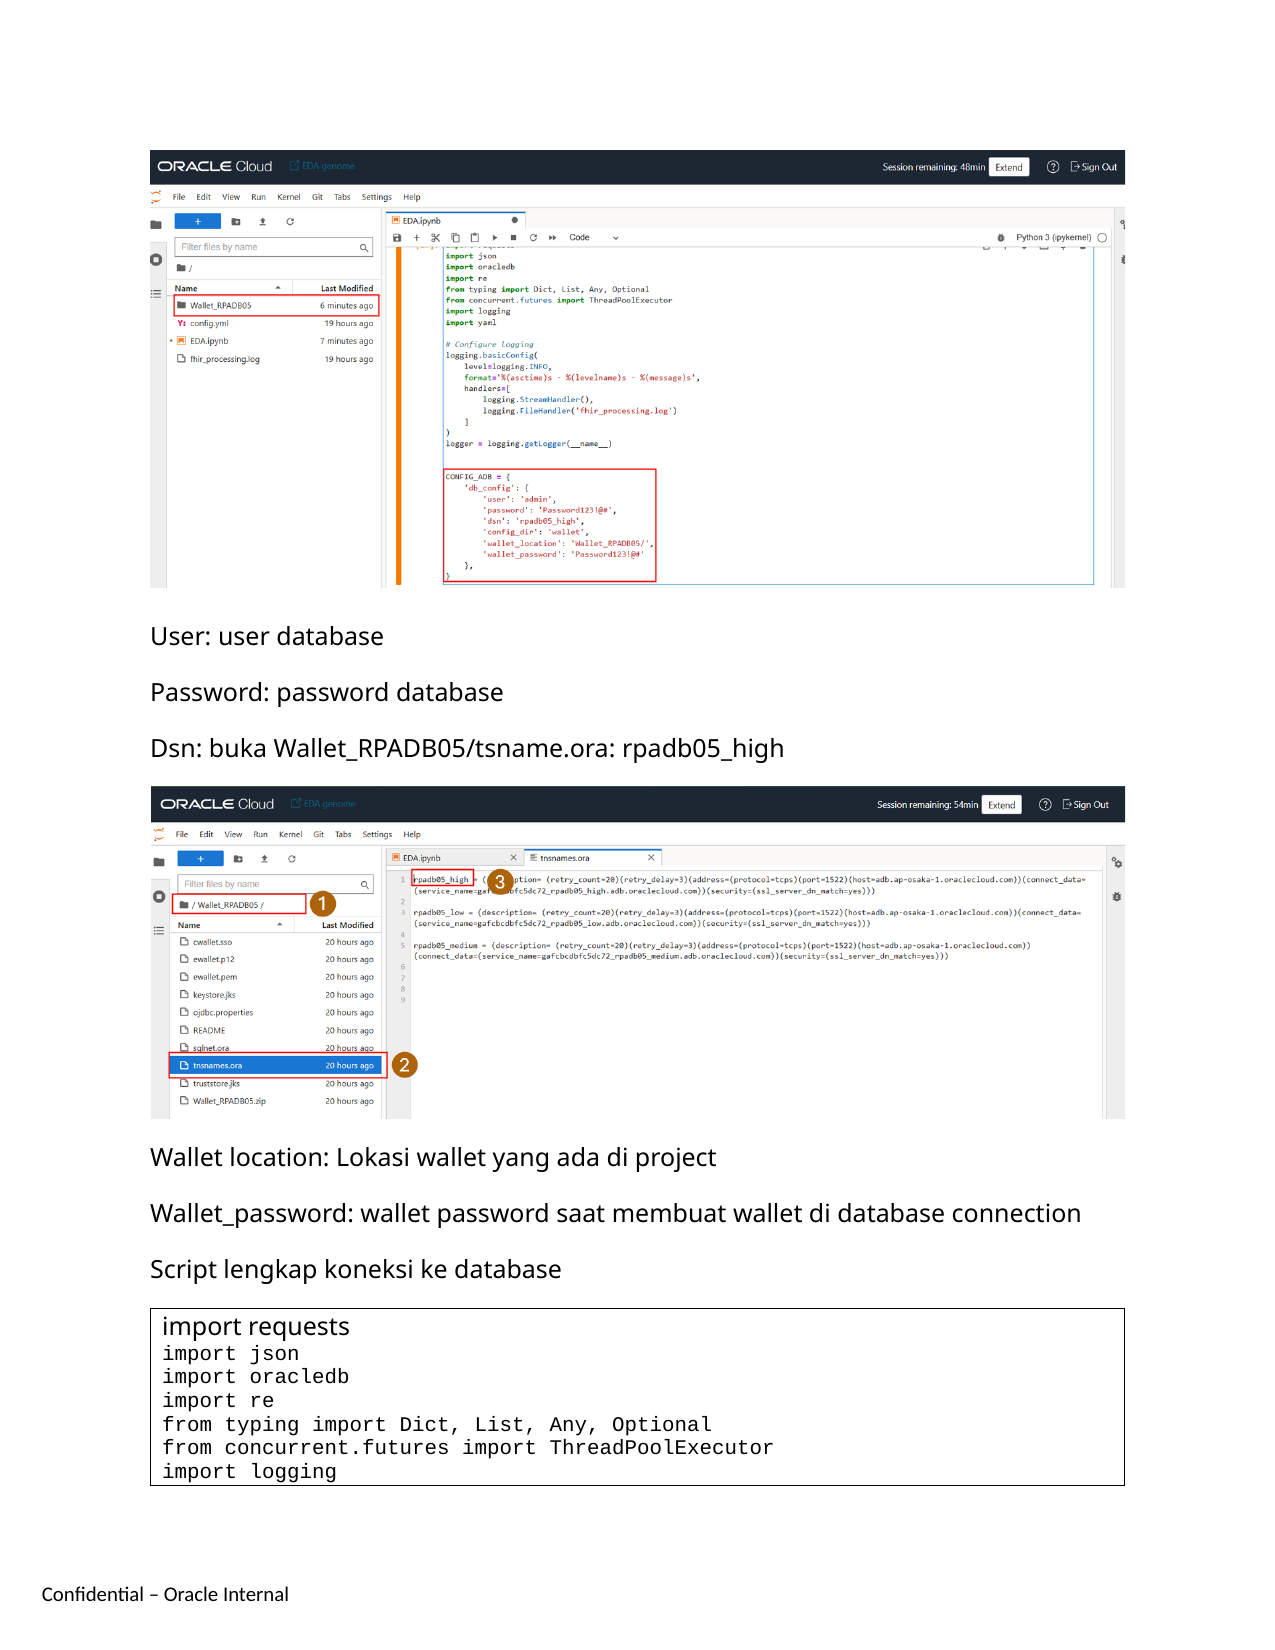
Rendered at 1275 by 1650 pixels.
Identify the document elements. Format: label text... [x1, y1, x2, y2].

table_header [151, 1309, 1124, 1484]
text Wallet_password: wallet password saat membuat wallet di database connection [150, 1196, 1125, 1230]
text Wallet location: Lokasi wallet yang ada di project [150, 1140, 1125, 1174]
text Dsn: buka Wallet_RPADB05/tsname.ora: rpadb05_high [150, 730, 1125, 764]
text User: user database [150, 618, 1125, 653]
text Script lengkap koneksi ke database [150, 1252, 1125, 1286]
picture [150, 786, 1125, 1119]
picture [150, 150, 1125, 597]
text Password: password database [150, 674, 1125, 708]
